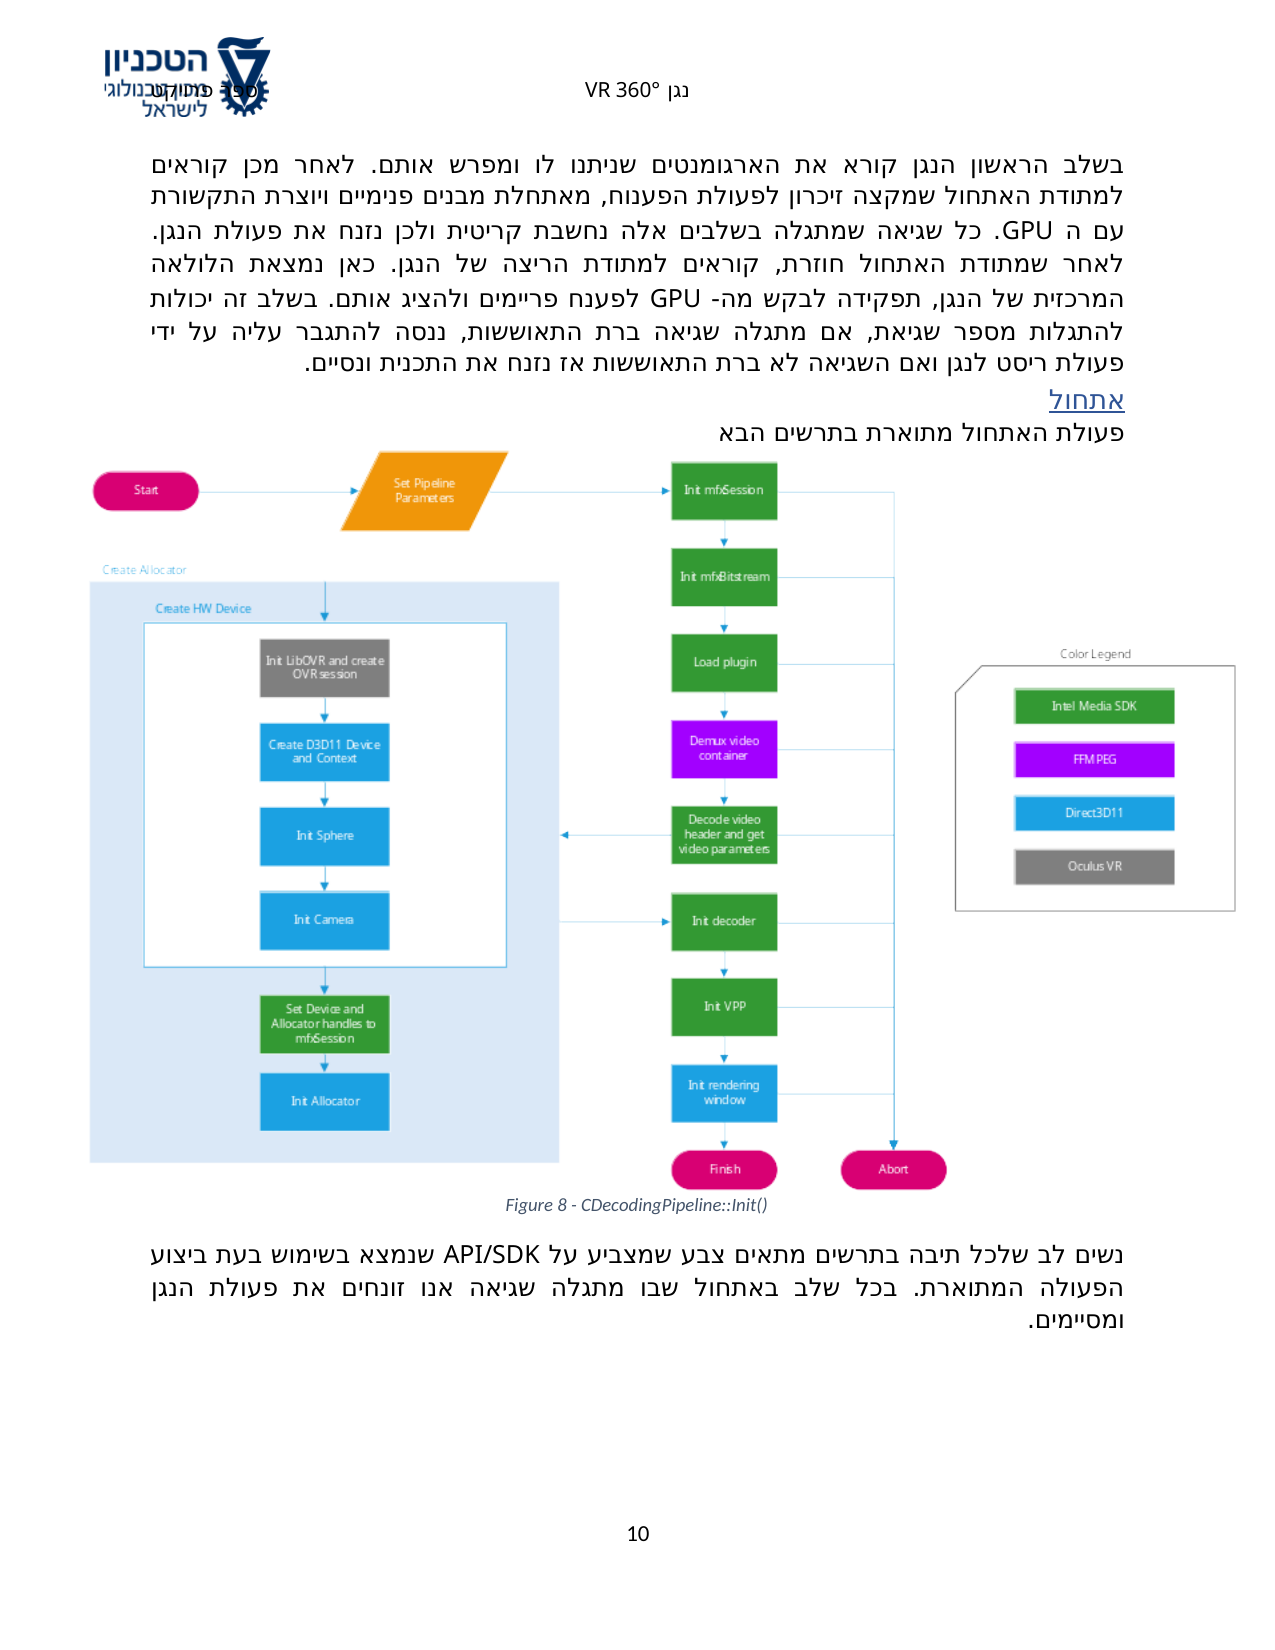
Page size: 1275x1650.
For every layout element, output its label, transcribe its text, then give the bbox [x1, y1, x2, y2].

text פעולת האתחול מתוארת בתרשים הבא [150, 418, 1125, 447]
picture [104, 37, 271, 117]
text בשלב הראשון הנגן קורא את הארגומנטים שניתנו לו ומפרש אותם. לאחר מכן קוראים למתודת האתחול שמקצה זיכרון לפעולת הפענוח, מאתחלת מבנים פנימיים ויוצרת התקשורת עם ה GPU. כל שגיאה שמתגלה בשלבים אלה נחשבת קריטית ולכן נזנח את פעולת הנגן. לאחר שמתודת האתחול חוזרת, קוראים למתודת הריצה של הנגן. כאן נמצאת הלולאה המרכזית של הנגן, תפקידה לבקש מה- GPU לפענח פריימים ולהציג אותם. בשלב זה יכולות להתגלות מספר שגיאת, אם מתגלה שגיאה ברת התאוששות, ננסה להתגבר עליה על ידי פעולת ריסט לנגן ואם השגיאה לא ברת התאוששות אז נזנח את התכנית ונסיים. [150, 150, 1125, 378]
text נשים לב שלכל תיבה בתרשים מתאים צבע שמצביע על API/SDK שנמצא בשימוש בעת ביצוע הפעולה המתוארת. בכל שלב באתחול שבו מתגלה שגיאה אנו זונחים את פעולת הנגן ומסיימים. [150, 1237, 1125, 1334]
text Figure 8 - CDecodingPipeline::Init() [150, 1193, 1125, 1216]
subtitle אתחול [150, 384, 1125, 416]
